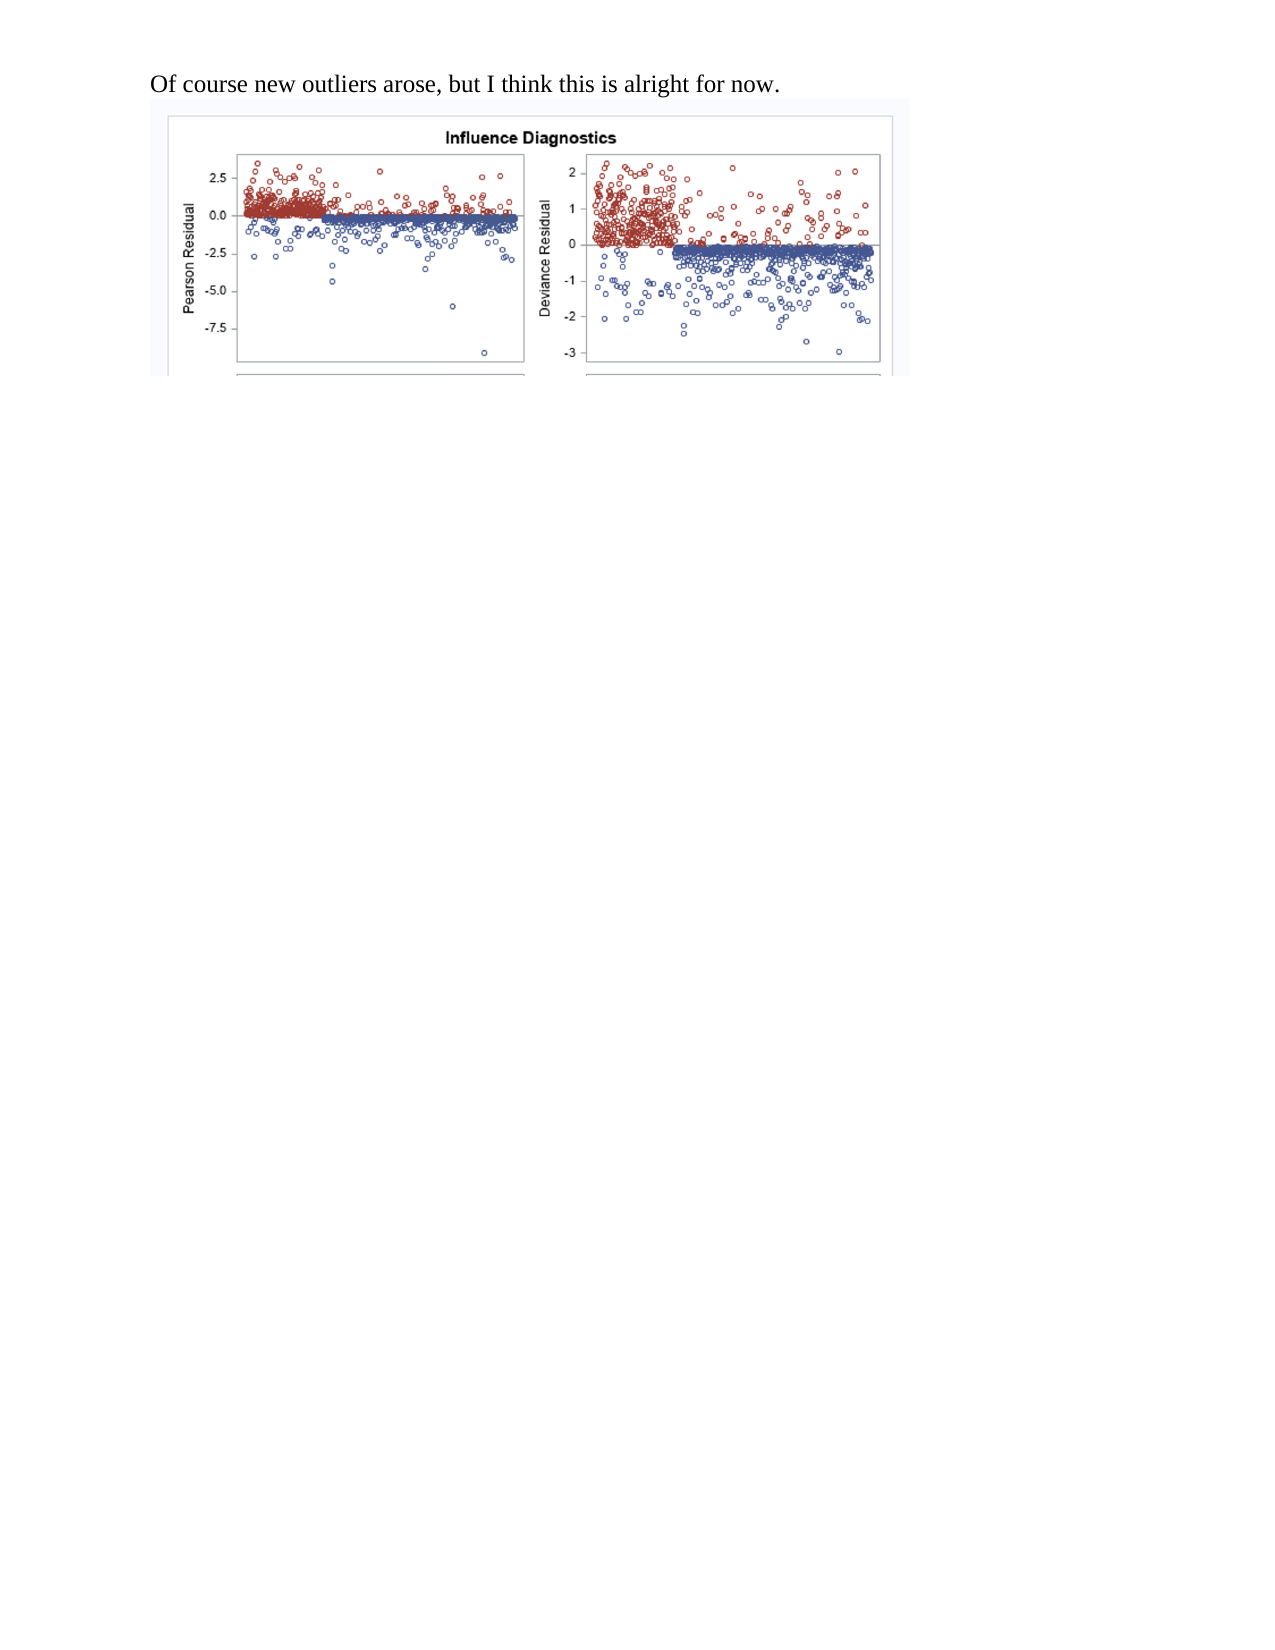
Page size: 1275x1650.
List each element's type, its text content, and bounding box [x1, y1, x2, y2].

picture [150, 98, 910, 376]
